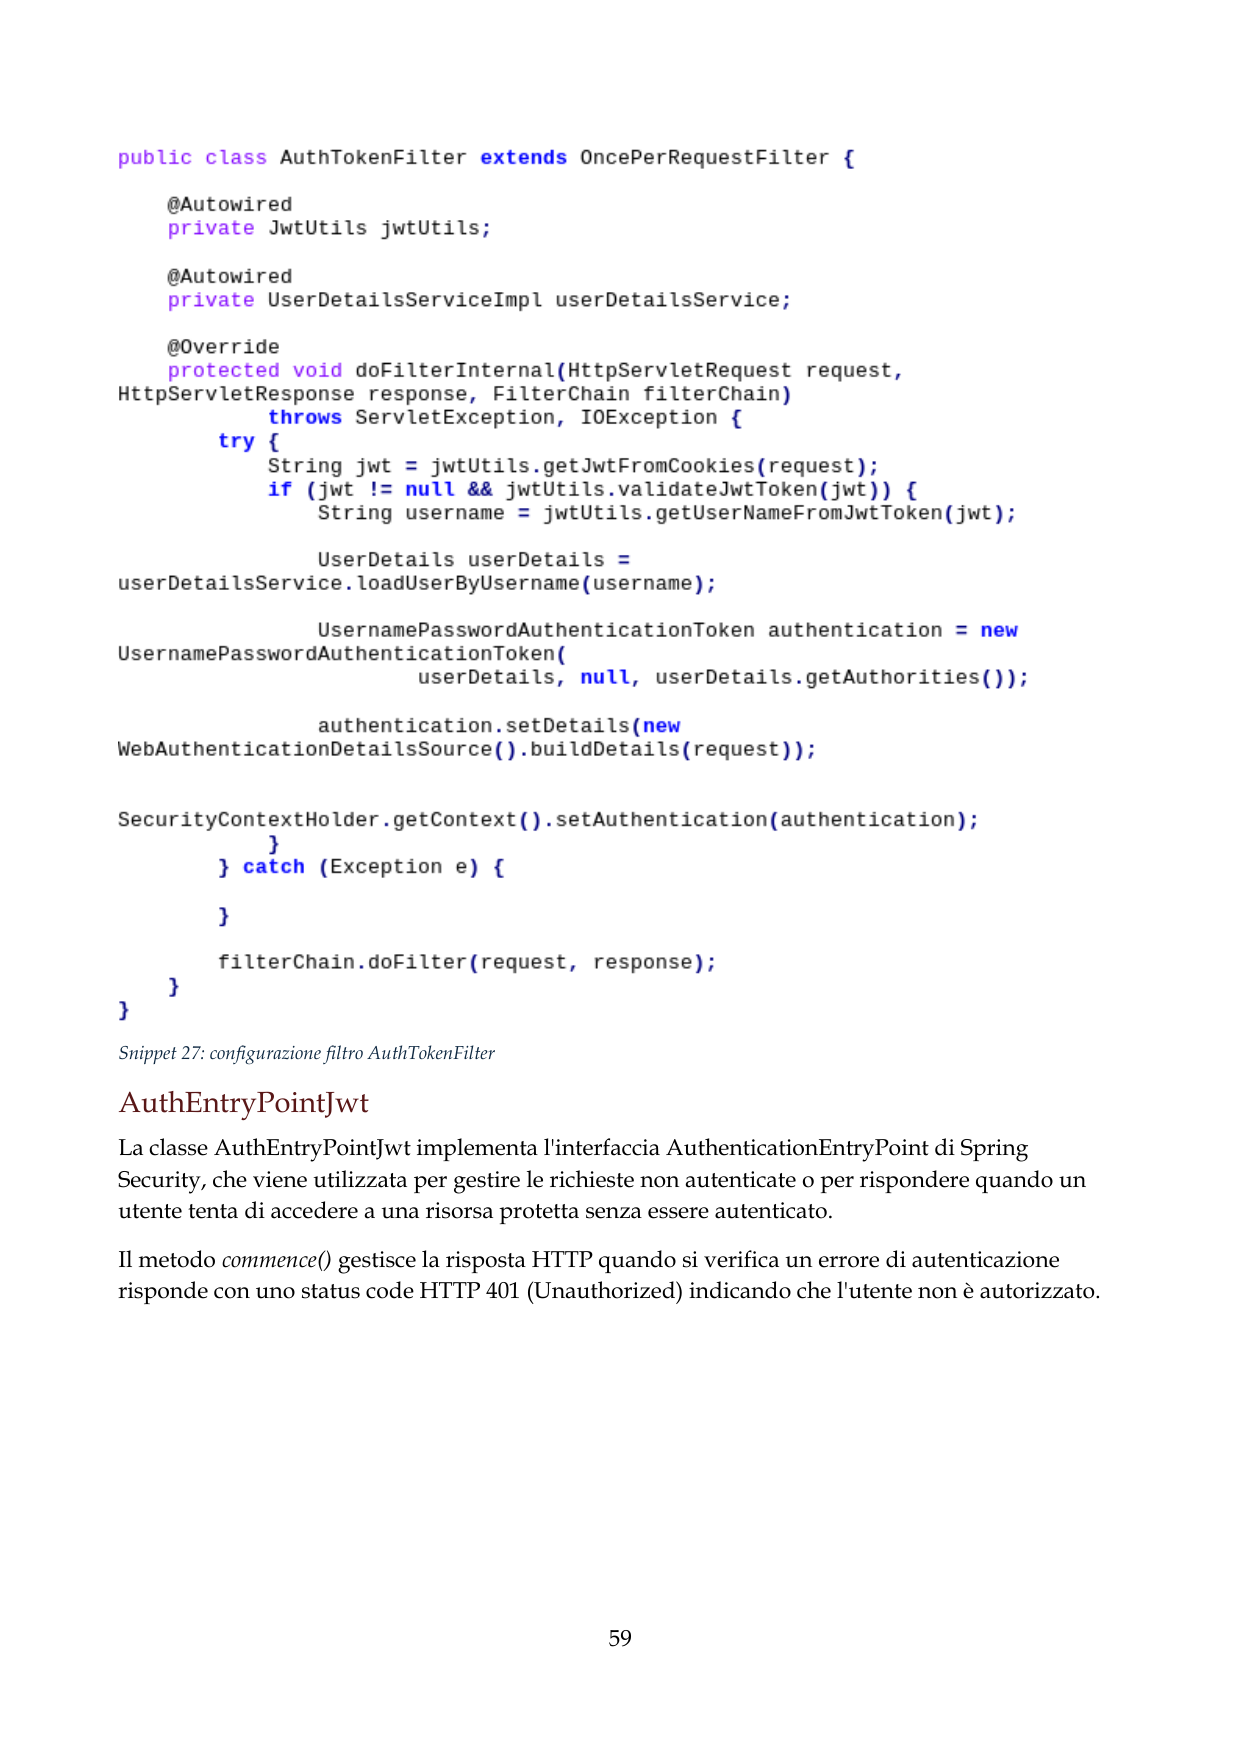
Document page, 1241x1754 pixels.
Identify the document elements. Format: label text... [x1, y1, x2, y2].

text La classe AuthEntryPointJwt implementa l'interfaccia AuthenticationEntryPoint di Spring Security, che viene utilizzata per gestire le richieste non autenticate o per rispondere quando un utente tenta di accedere a una risorsa protetta senza essere autenticato. [118, 1134, 1122, 1225]
text Il metodo commence() gestisce la risposta HTTP quando si verifica un errore di autenticazione risponde con uno status code HTTP 401 (Unauthorized) indicando che l'utente non è autorizzato. [118, 1246, 1122, 1305]
subtitle AuthEntryPointJwt [118, 1085, 1122, 1121]
